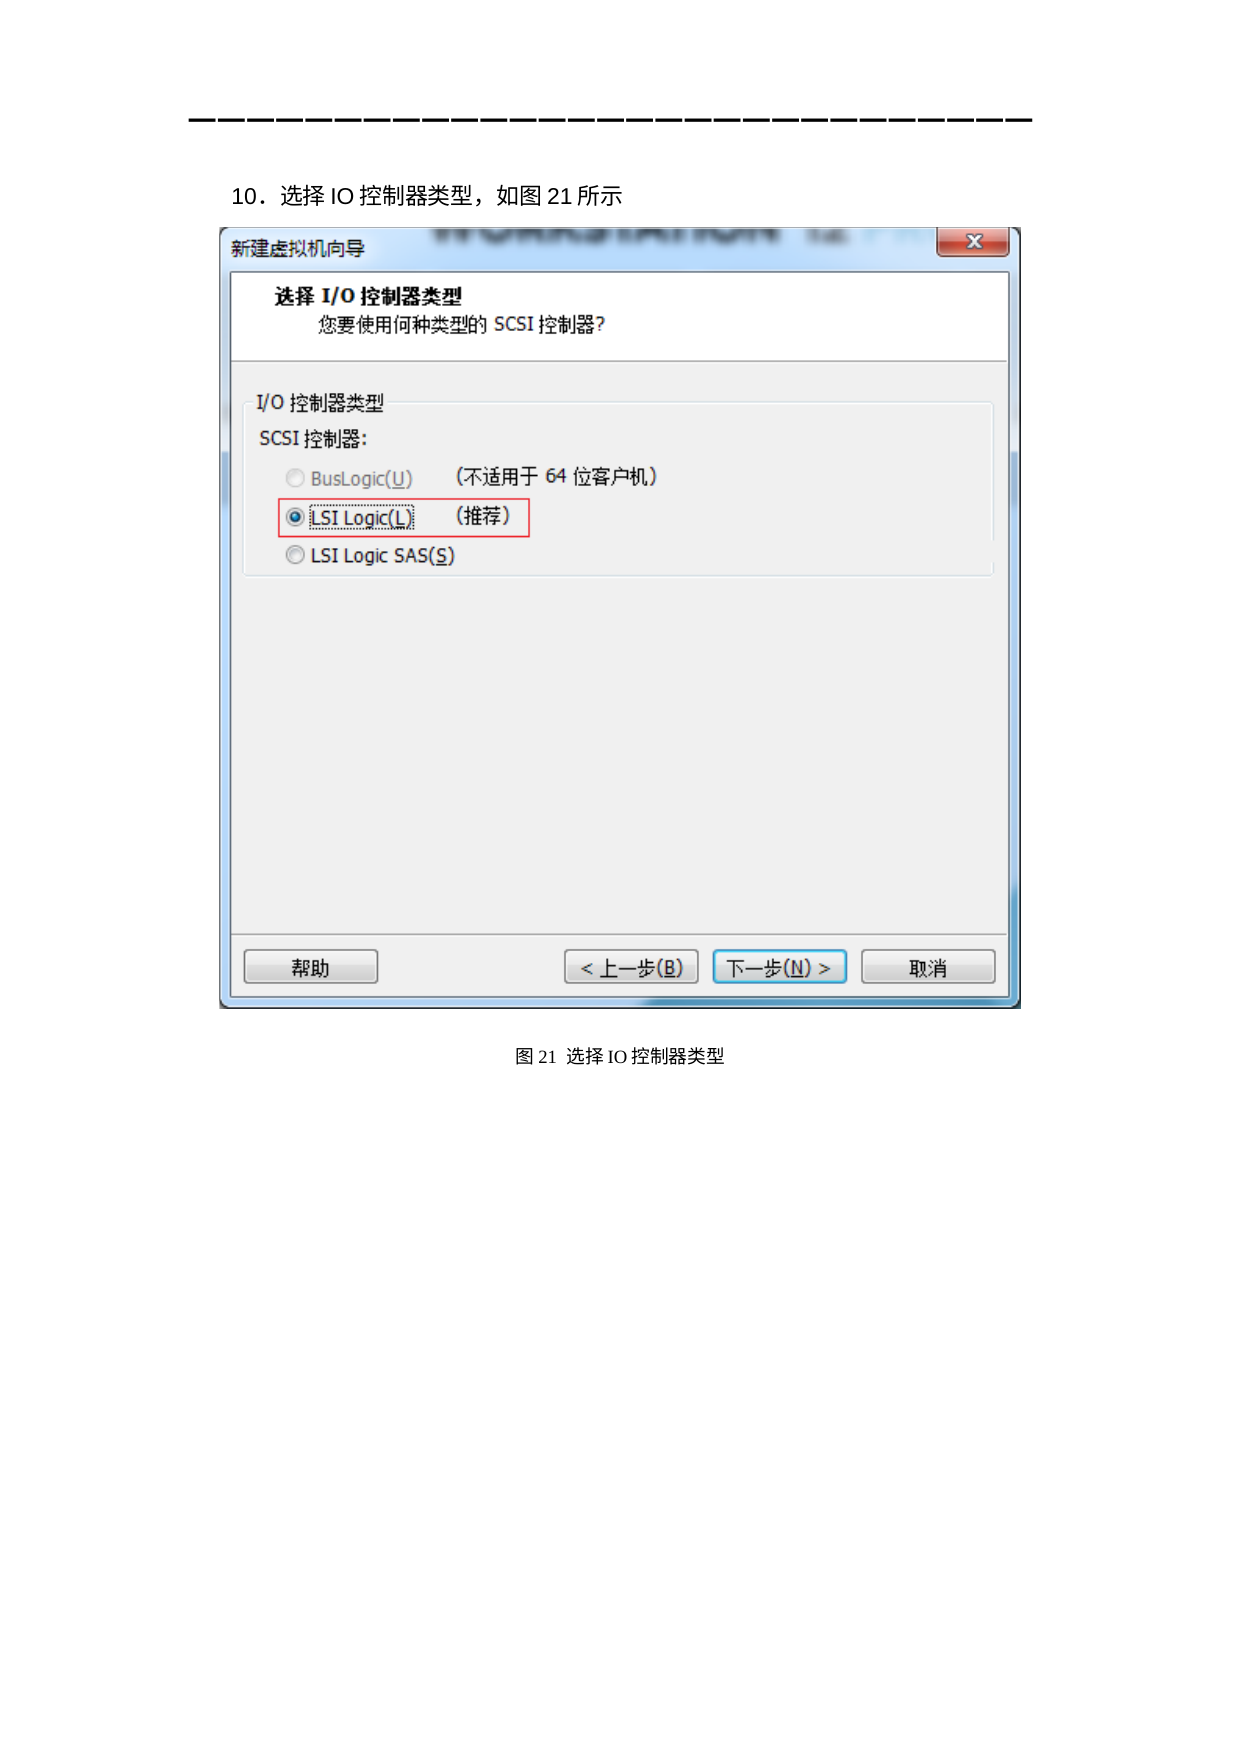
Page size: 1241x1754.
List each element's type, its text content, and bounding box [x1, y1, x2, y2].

text 10．选择IO控制器类型，如图21所示 [231, 162, 1053, 227]
picture [219, 227, 1021, 1009]
text 图21 选择IO控制器类型 [187, 1039, 1053, 1072]
